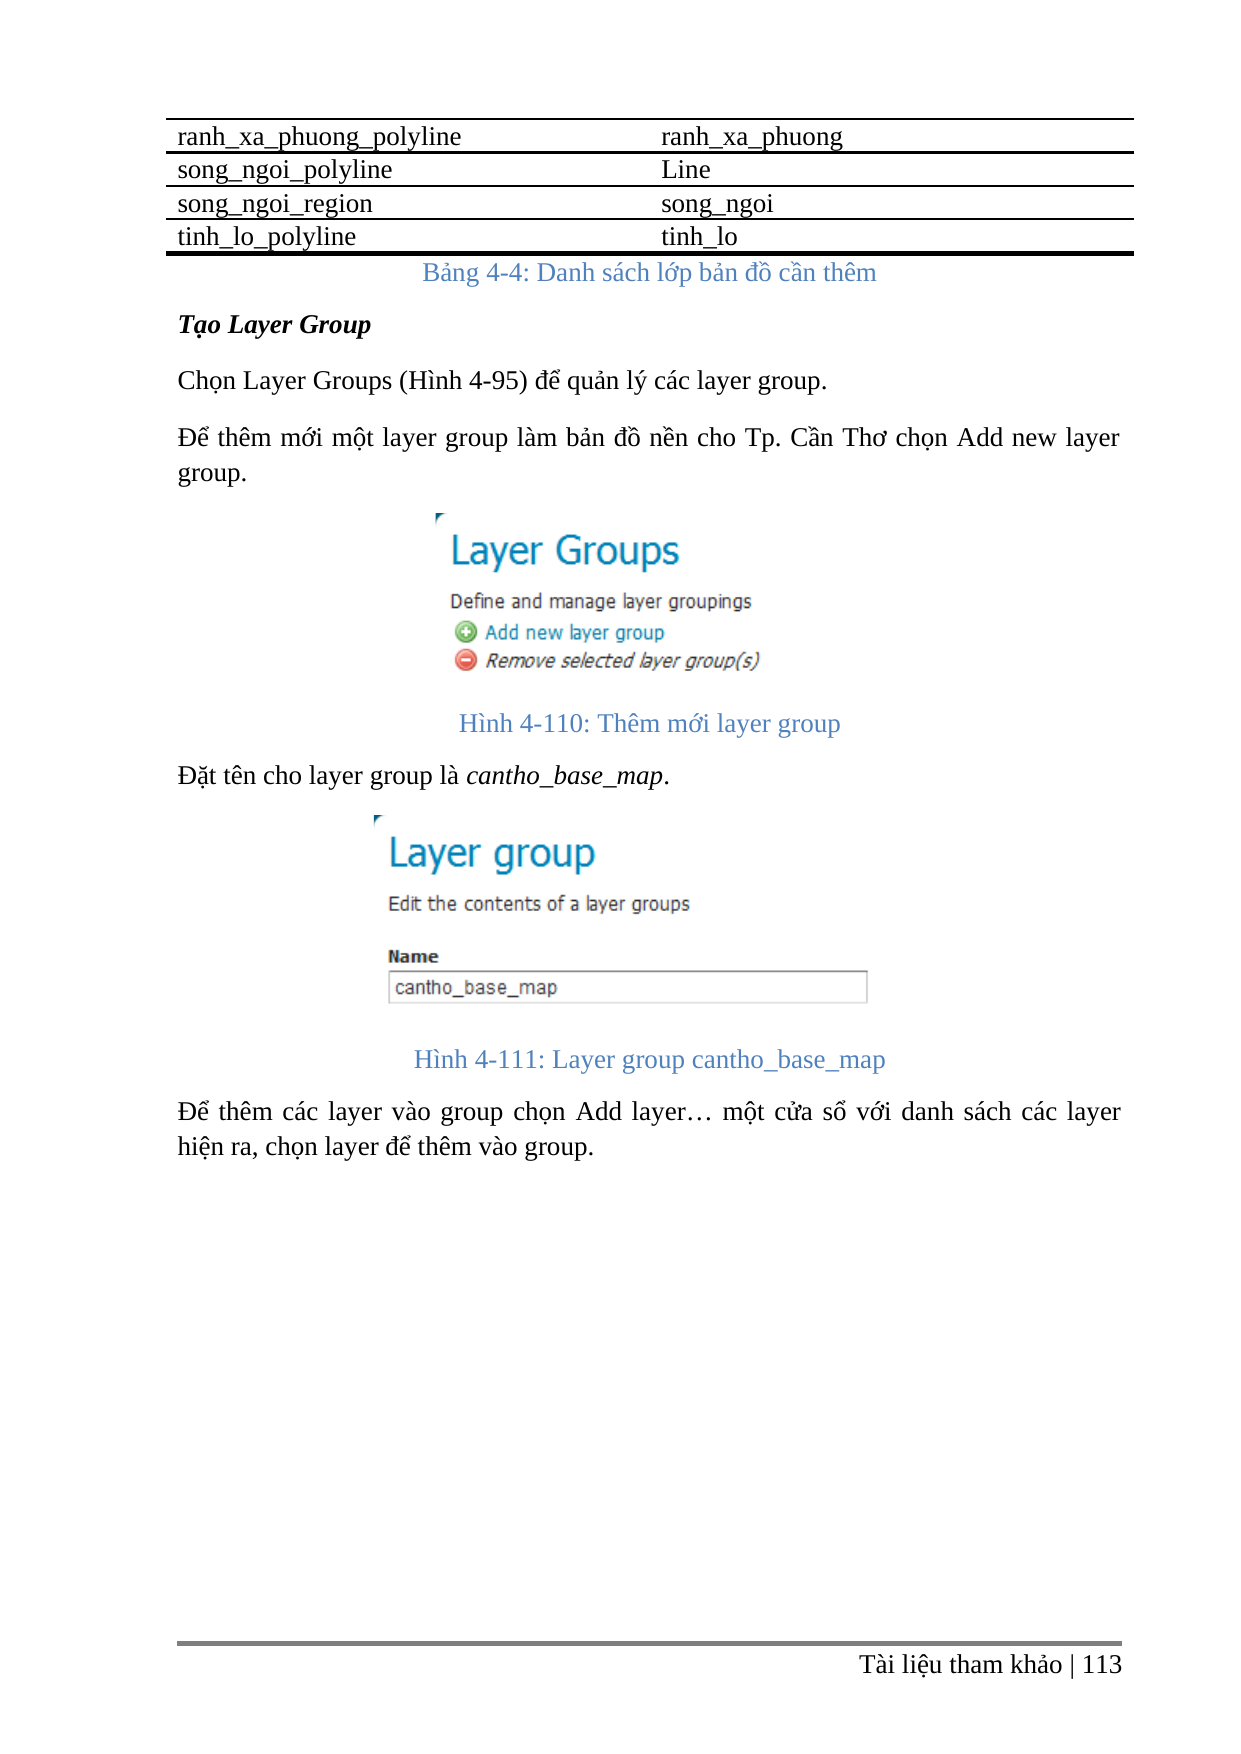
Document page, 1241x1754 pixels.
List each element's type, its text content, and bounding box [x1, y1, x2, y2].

table_cell song_ngoi [650, 187, 1133, 218]
table_cell song_ngoi_region [166, 187, 650, 218]
text Tạo Layer Group [177, 308, 1122, 339]
text Để thêm mới một layer group làm bản đồ nền cho Tp. Cần Thơ chọn Add new layer group. [177, 421, 1122, 488]
table_cell Line [650, 154, 1133, 184]
text Đặt tên cho layer group là cantho_base_map. [177, 759, 1122, 790]
table_cell ranh_xa_phuong [650, 120, 1133, 151]
text Để thêm các layer vào group chọn Add layer… một cửa sổ với danh sách các layer hiện ra, chọn layer để thêm vào group. [177, 1095, 1122, 1162]
picture [435, 513, 864, 682]
table_cell tinh_lo_polyline [166, 220, 650, 251]
table_cell ranh_xa_phuong_polyline [166, 120, 650, 151]
picture [373, 815, 926, 1018]
table_cell tinh_lo [650, 220, 1133, 251]
table_cell song_ngoi_polyline [166, 154, 650, 184]
